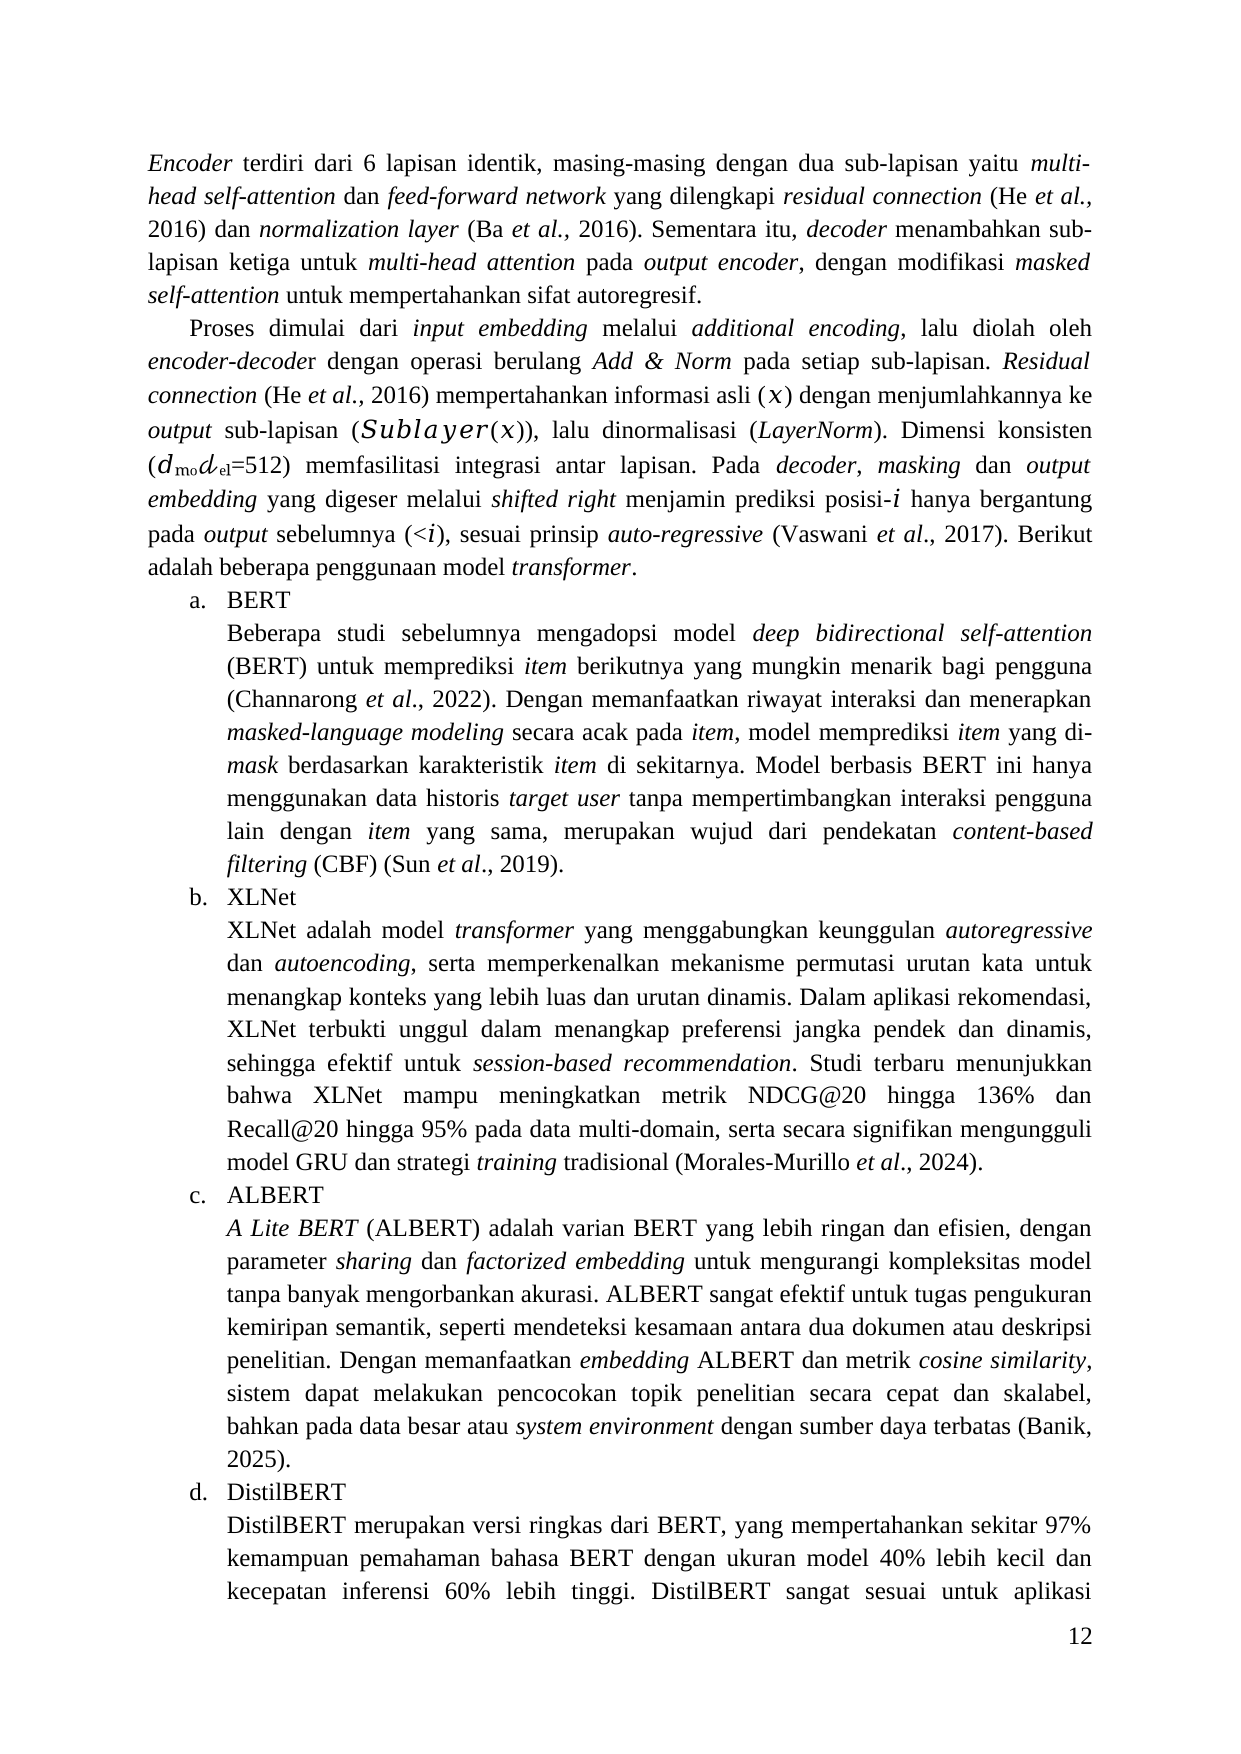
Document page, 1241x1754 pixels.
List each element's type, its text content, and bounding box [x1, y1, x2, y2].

list XLNet [189, 882, 1092, 911]
list BERT [189, 585, 1092, 614]
list XLNet adalah model transformer yang menggabungkan keunggulan autoregressive dan autoencoding, serta memperkenalkan mekanisme permutasi urutan kata untuk menangkap konteks yang lebih luas dan urutan dinamis. Dalam aplikasi rekomendasi, XLNet terbukti unggul dalam menangkap preferensi jangka pendek dan dinamis, sehingga efektif untuk session-based recommendation. Studi terbaru menunjukkan bahwa XLNet mampu meningkatkan metrik NDCG@20 hingga 136% dan Recall@20 hingga 95% pada data multi-domain, serta secara signifikan mengungguli model GRU dan strategi training tradisional (Morales-Murillo et al., 2024). [227, 916, 1092, 1175]
list Beberapa studi sebelumnya mengadopsi model deep bidirectional self-attention (BERT) untuk memprediksi item berikutnya yang mungkin menarik bagi pengguna (Channarong et al., 2022). Dengan memanfaatkan riwayat interaksi dan menerapkan masked-language modeling secara acak pada item, model memprediksi item yang di-mask berdasarkan karakteristik item di sekitarnya. Model berbasis BERT ini hanya menggunakan data historis target user tanpa mempertimbangkan interaksi pengguna lain dengan item yang sama, merupakan wujud dari pendekatan content-based filtering (CBF) (Sun et al., 2019). [227, 618, 1092, 878]
list A Lite BERT (ALBERT) adalah varian BERT yang lebih ringan dan efisien, dengan parameter sharing dan factorized embedding untuk mengurangi kompleksitas model tanpa banyak mengorbankan akurasi. ALBERT sangat efektif untuk tugas pengukuran kemiripan semantik, seperti mendeteksi kesamaan antara dua dokumen atau deskripsi penelitian. Dengan memanfaatkan embedding ALBERT dan metrik cosine similarity, sistem dapat melakukan pencocokan topik penelitian secara cepat dan skalabel, bahkan pada data besar atau system environment dengan sumber daya terbatas (Banik, 2025). [227, 1213, 1092, 1473]
list ALBERT [189, 1180, 1092, 1208]
list DistilBERT [189, 1477, 1092, 1506]
text Proses dimulai dari input embedding melalui additional encoding, lalu diolah oleh encoder-decoder dengan operasi berulang Add & Norm pada setiap sub-lapisan. Residual connection (He et al., 2016) mempertahankan informasi asli (𝑥) dengan menjumlahkannya ke output sub-lapisan (𝑆𝑢𝑏𝑙𝑎𝑦𝑒𝑟(𝑥)), lalu dinormalisasi (LayerNorm). Dimensi konsisten (𝑑ₘₒ𝒹ₑₗ=512) memfasilitasi integrasi antar lapisan. Pada decoder, masking dan output embedding yang digeser melalui shifted right menjamin prediksi posisi-𝑖 hanya bergantung pada output sebelumnya (<𝑖), sesuai prinsip auto-regressive (Vaswani et al., 2017). Berikut adalah beberapa penggunaan model transformer. [148, 313, 1092, 581]
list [227, 1510, 1092, 1605]
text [148, 148, 1092, 308]
